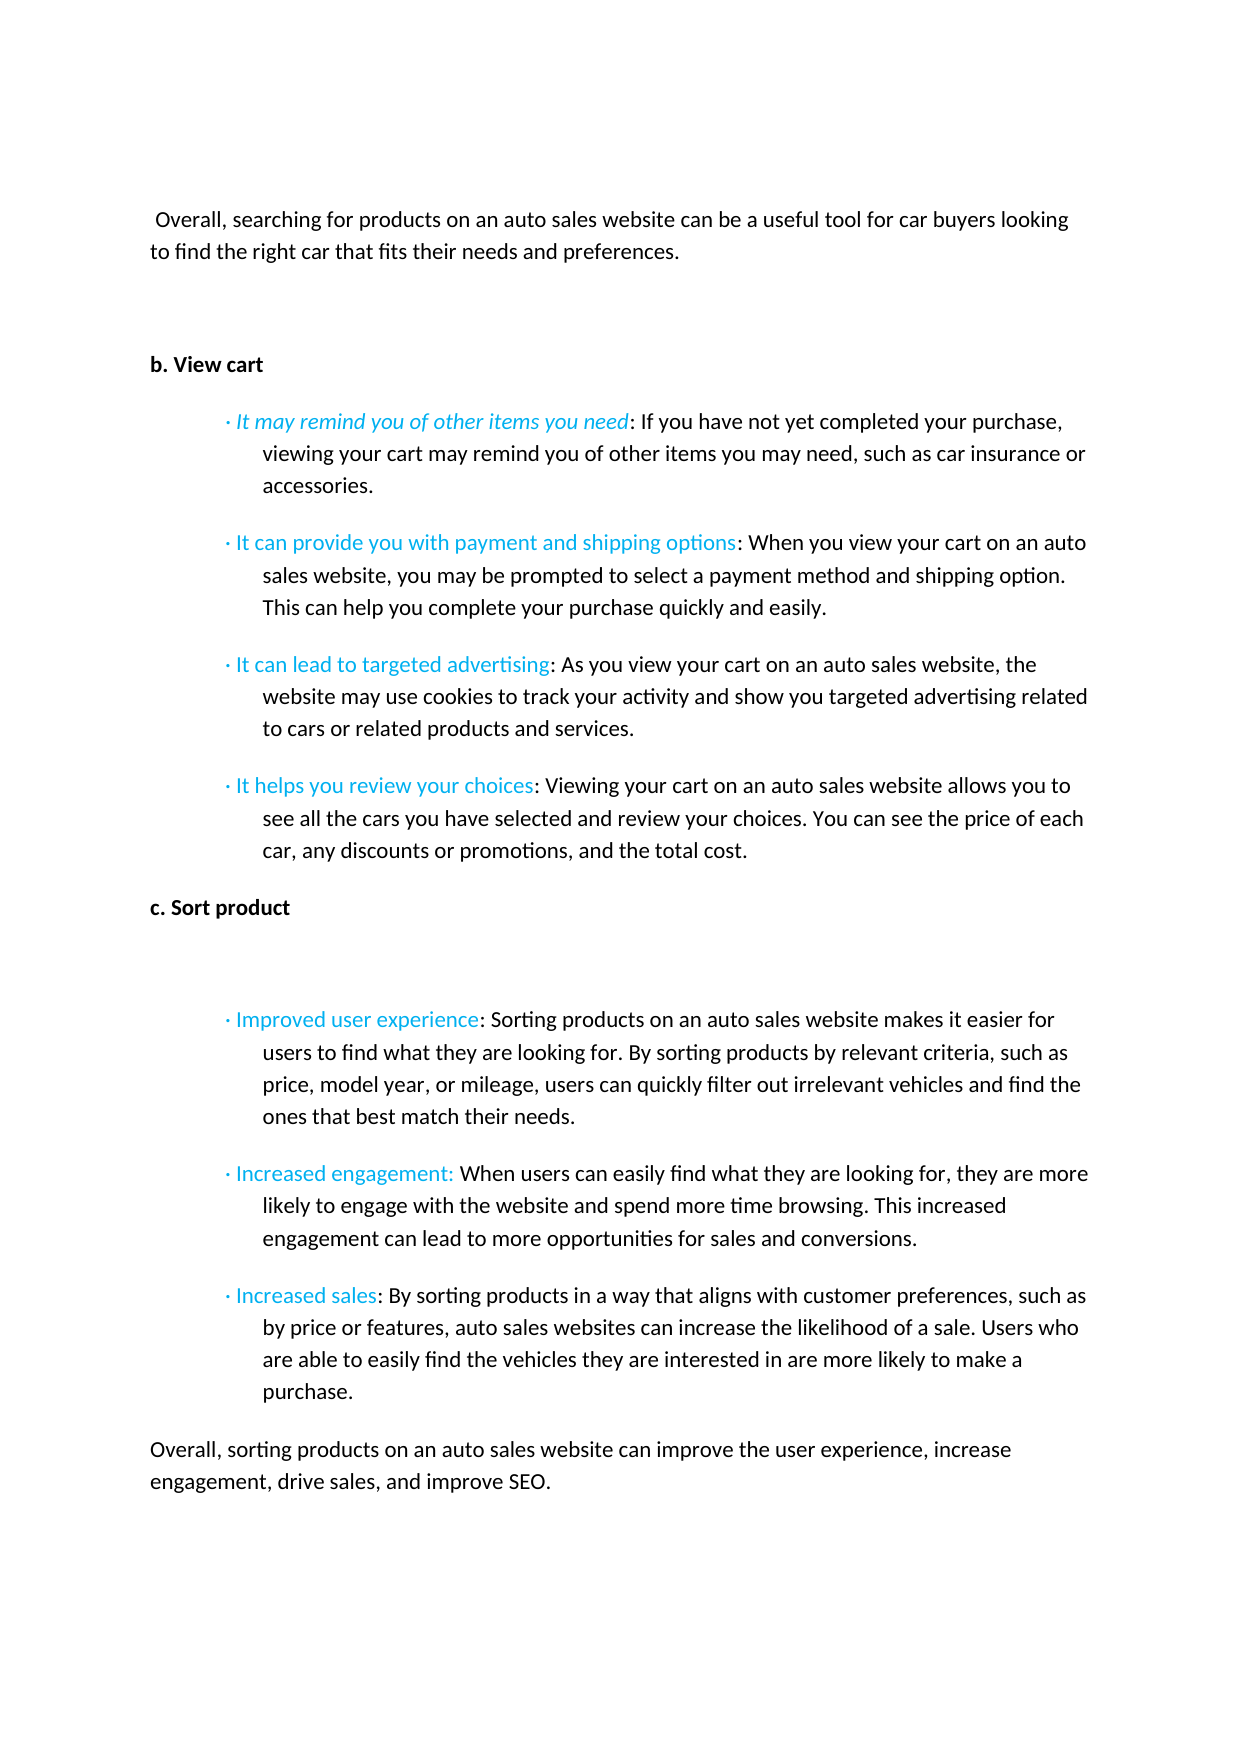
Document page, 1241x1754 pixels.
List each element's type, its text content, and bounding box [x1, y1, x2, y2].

text b. View cart [150, 350, 1090, 378]
text · It can lead to targeted advertising: As you view your cart on an auto sales website, the website may use cookies to track your activity and show you targeted advertising related to cars or related products and services. [225, 650, 1090, 742]
text · Improved user experience: Sorting products on an auto sales website makes it easier for users to find what they are looking for. By sorting products by relevant criteria, such as price, model year, or mileage, users can quickly filter out irrelevant vehicles and find the ones that best match their needs. [225, 1006, 1090, 1130]
text Overall, sorting products on an auto sales website can improve the user experience, increase engagement, drive sales, and improve SEO. [150, 1435, 1090, 1495]
text · It can provide you with payment and shipping options: When you view your cart on an auto sales website, you may be prompted to select a payment method and shipping option. This can help you complete your purchase quickly and easily. [225, 528, 1090, 621]
text c. Sort product [150, 893, 1090, 921]
text · Increased sales: By sorting products in a way that aligns with customer preferences, such as by price or features, auto sales websites can increase the likelihood of a sale. Users who are able to easily find the vehicles they are interested in are more likely to make a purchase. [225, 1281, 1090, 1406]
text Overall, searching for products on an auto sales website can be a useful tool for car buyers looking to find the right car that fits their needs and preferences. [150, 205, 1090, 265]
text · It may remind you of other items you need: If you have not yet completed your purchase, viewing your cart may remind you of other items you may need, such as car insurance or accessories. [225, 407, 1090, 499]
text · Increased engagement: When users can easily find what they are looking for, they are more likely to engage with the website and spend more time browsing. This increased engagement can lead to more opportunities for sales and conversions. [225, 1159, 1090, 1252]
text · It helps you review your choices: Viewing your cart on an auto sales website allows you to see all the cars you have selected and review your choices. You can see the price of each car, any discounts or promotions, and the total cost. [225, 772, 1090, 864]
